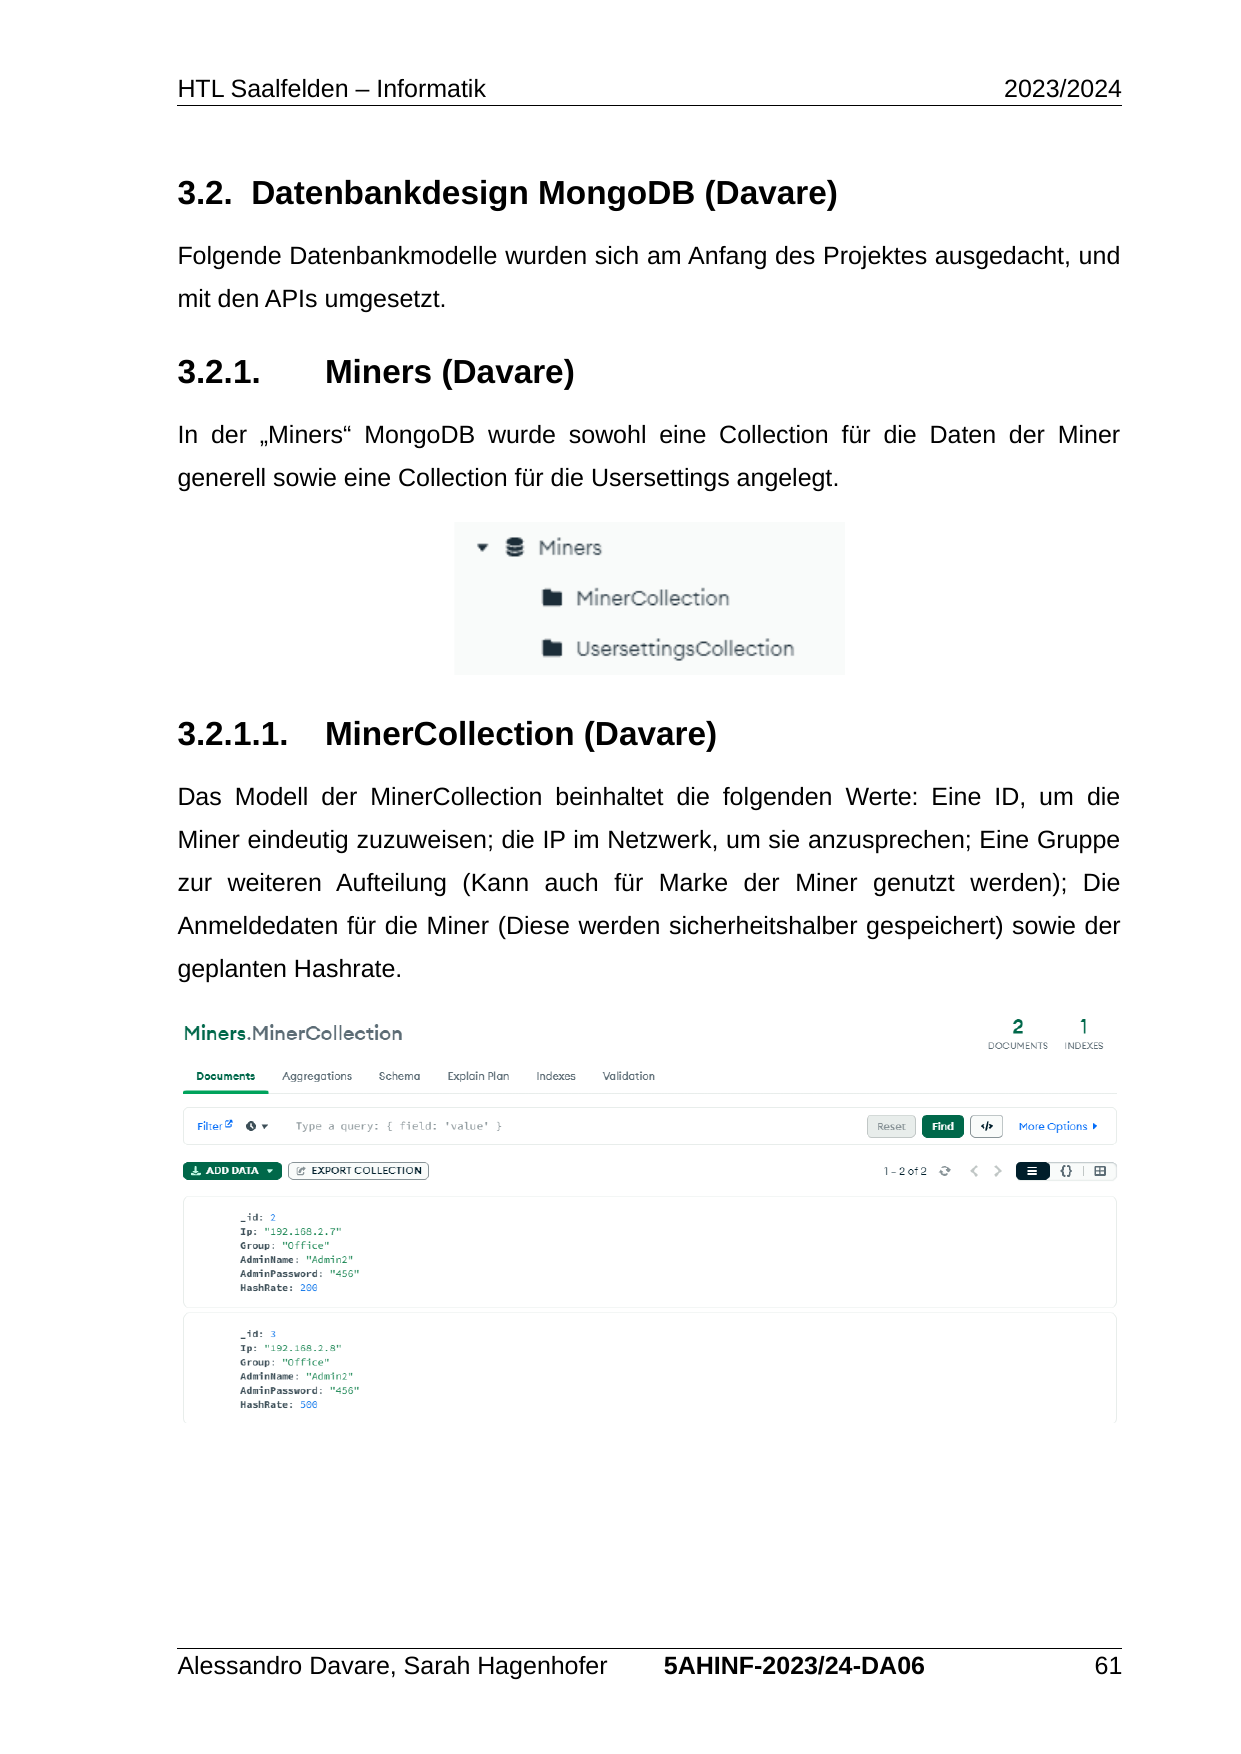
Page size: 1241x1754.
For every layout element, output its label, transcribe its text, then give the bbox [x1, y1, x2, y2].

subtitle Datenbankdesign MongoDB (Davare) [177, 173, 1122, 211]
subtitle Miners (Davare) [177, 352, 1122, 390]
picture [177, 1014, 1123, 1423]
text Das Modell der MinerCollection beinhaltet die folgenden Werte: Eine ID, um die Miner eindeutig zuzuweisen; die IP im Netzwerk, um sie anzusprechen; Eine Gruppe zur weiteren Aufteilung (Kann auch für Marke der Miner genutzt werden); Die Anmeldedaten für die Miner (Diese werden sicherheitshalber gespeichert) sowie der geplanten Hashrate. [177, 782, 1122, 983]
picture [454, 522, 845, 675]
subtitle MinerCollection (Davare) [177, 714, 1122, 752]
text Folgende Datenbankmodelle wurden sich am Anfang des Projektes ausgedacht, und mit den APIs umgesetzt. [177, 241, 1122, 313]
text In der „Miners“ MongoDB wurde sowohl eine Collection für die Daten der Miner generell sowie eine Collection für die Usersettings angelegt. [177, 420, 1122, 492]
